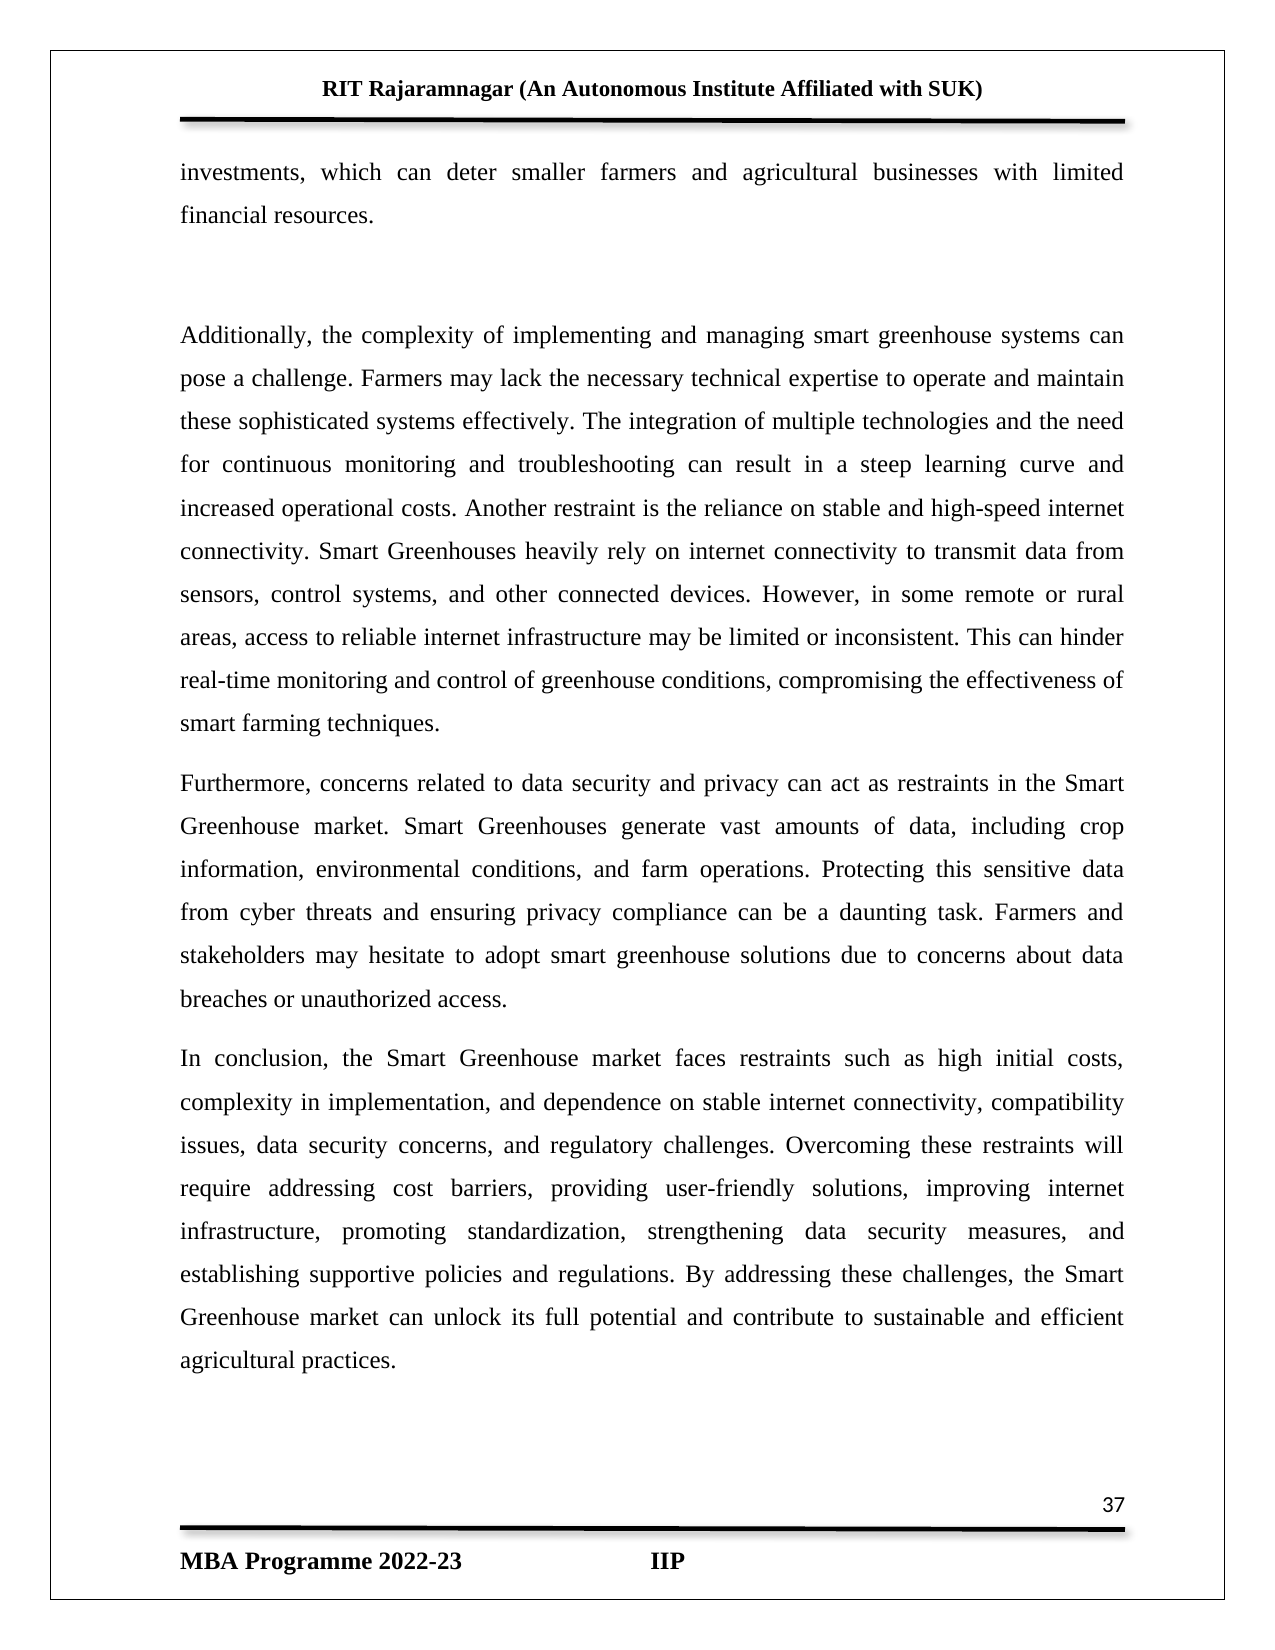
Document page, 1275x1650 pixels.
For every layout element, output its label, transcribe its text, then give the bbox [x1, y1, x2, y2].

text Additionally, the complexity of implementing and managing smart greenhouse systems can pose a challenge. Farmers may lack the necessary technical expertise to operate and maintain these sophisticated systems effectively. The integration of multiple technologies and the need for continuous monitoring and troubleshooting can result in a steep learning curve and increased operational costs. Another restraint is the reliance on stable and high-speed internet connectivity. Smart Greenhouses heavily rely on internet connectivity to transmit data from sensors, control systems, and other connected devices. However, in some remote or rural areas, access to reliable internet infrastructure may be limited or inconsistent. This can hinder real-time monitoring and control of greenhouse conditions, compromising the effectiveness of smart farming techniques. [180, 320, 1125, 737]
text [180, 157, 1125, 229]
text In conclusion, the Smart Greenhouse market faces restraints such as high initial costs, complexity in implementation, and dependence on stable internet connectivity, compatibility issues, data security concerns, and regulatory challenges. Overcoming these restraints will require addressing cost barriers, providing user-friendly solutions, improving internet infrastructure, promoting standardization, strengthening data security measures, and establishing supportive policies and regulations. By addressing these challenges, the Smart Greenhouse market can unlock its full potential and contribute to sustainable and efficient agricultural practices. [180, 1043, 1125, 1374]
text Furthermore, concerns related to data security and privacy can act as restraints in the Smart Greenhouse market. Smart Greenhouses generate vast amounts of data, including crop information, environmental conditions, and farm operations. Protecting this sensitive data from cyber threats and ensuring privacy compliance can be a daunting task. Farmers and stakeholders may hesitate to adopt smart greenhouse solutions due to concerns about data breaches or unauthorized access. [180, 768, 1125, 1012]
